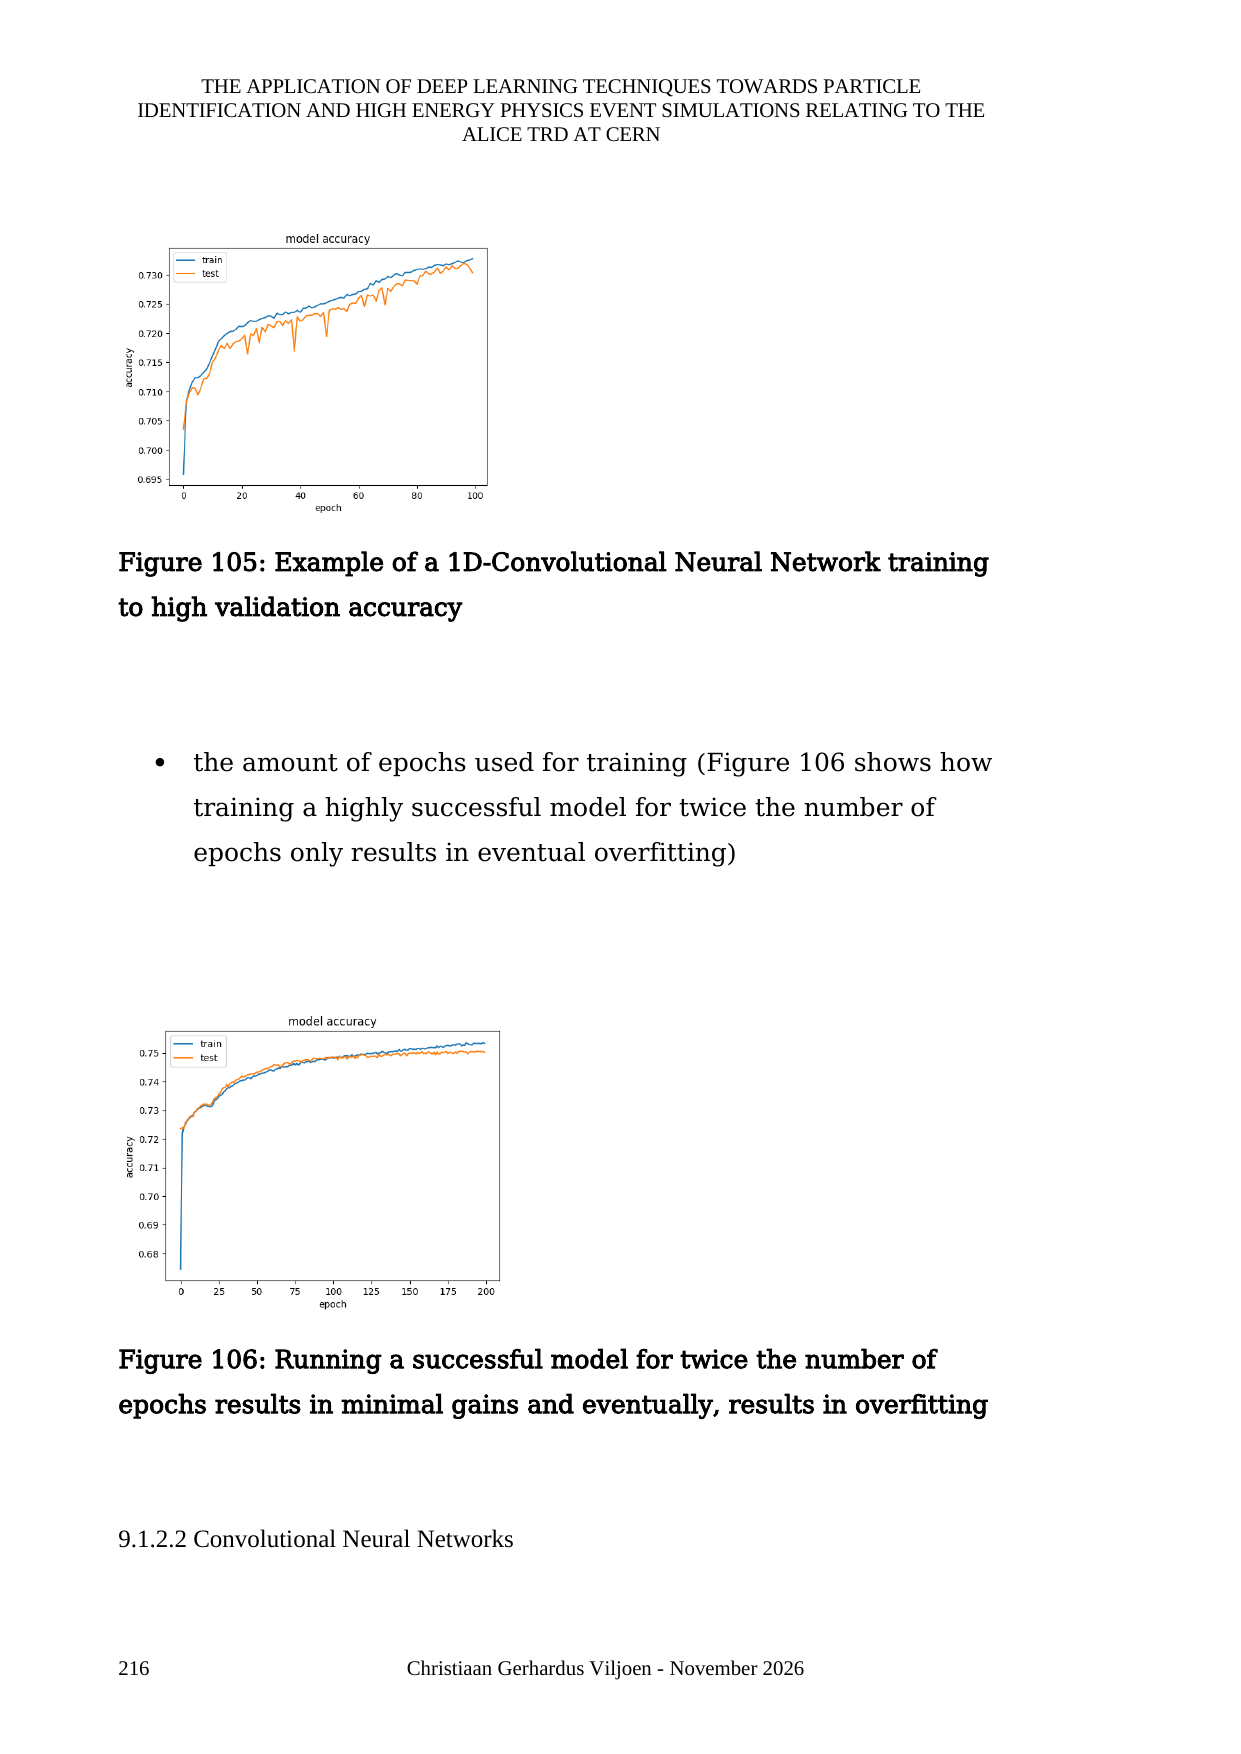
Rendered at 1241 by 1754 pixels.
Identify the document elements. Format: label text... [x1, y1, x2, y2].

subtitle Convolutional Neural Networks [118, 1524, 1004, 1553]
picture [118, 227, 494, 519]
picture [118, 1009, 508, 1316]
